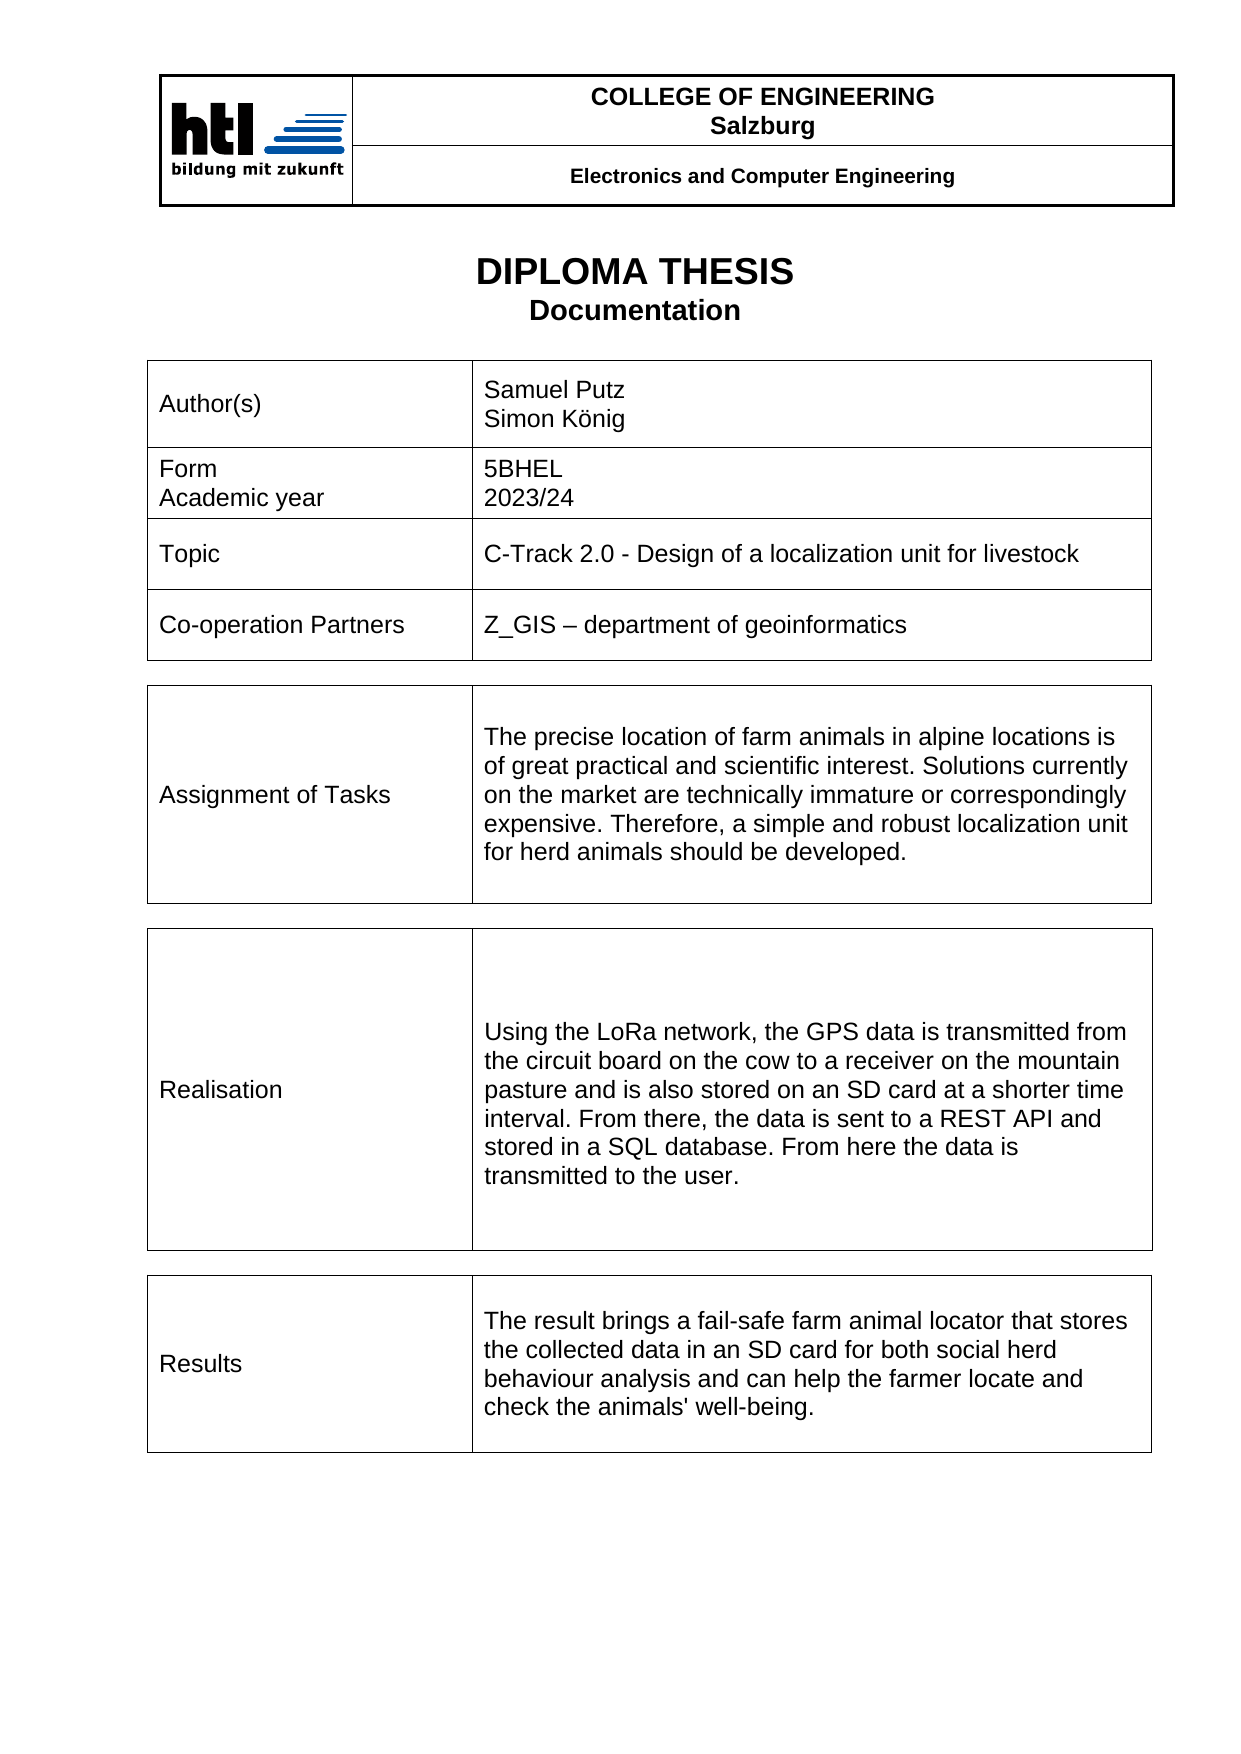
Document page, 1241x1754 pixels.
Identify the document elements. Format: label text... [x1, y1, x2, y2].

table_header Assignment of Tasks [148, 686, 472, 903]
text DIPLOMA THESIS [148, 249, 1122, 292]
table_header Samuel Putz Simon König [473, 361, 1151, 447]
table_header Author(s) [148, 361, 472, 447]
table_cell Co-operation Partners [148, 590, 472, 659]
table_header The result brings a fail-safe farm animal locator that stores the collected data in an SD card for both social herd behaviour analysis and can help the farmer locate and check the animals' well-being. [473, 1276, 1151, 1452]
table_cell C-Track 2.0 - Design of a localization unit for livestock [473, 519, 1151, 589]
table_header The precise location of farm animals in alpine locations is of great practical and scientific interest. Solutions currently on the market are technically immature or correspondingly expensive. Therefore, a simple and robust localization unit for herd animals should be developed. [473, 686, 1151, 903]
table_header Realisation [148, 929, 472, 1249]
table_header Using the LoRa network, the GPS data is transmitted from the circuit board on the cow to a receiver on the mountain pasture and is also stored on an SD card at a shorter time interval. From there, the data is sent to a REST API and stored in a SQL database. From here the data is transmitted to the user. [473, 929, 1152, 1249]
table_header Results [148, 1276, 472, 1452]
table_cell Topic [148, 519, 472, 589]
table_cell Z_GIS – department of geoinformatics [473, 590, 1151, 659]
table_cell 5BHEL 2023/24 [473, 448, 1151, 518]
text Documentation [148, 292, 1122, 326]
table_cell Form Academic year [148, 448, 472, 518]
